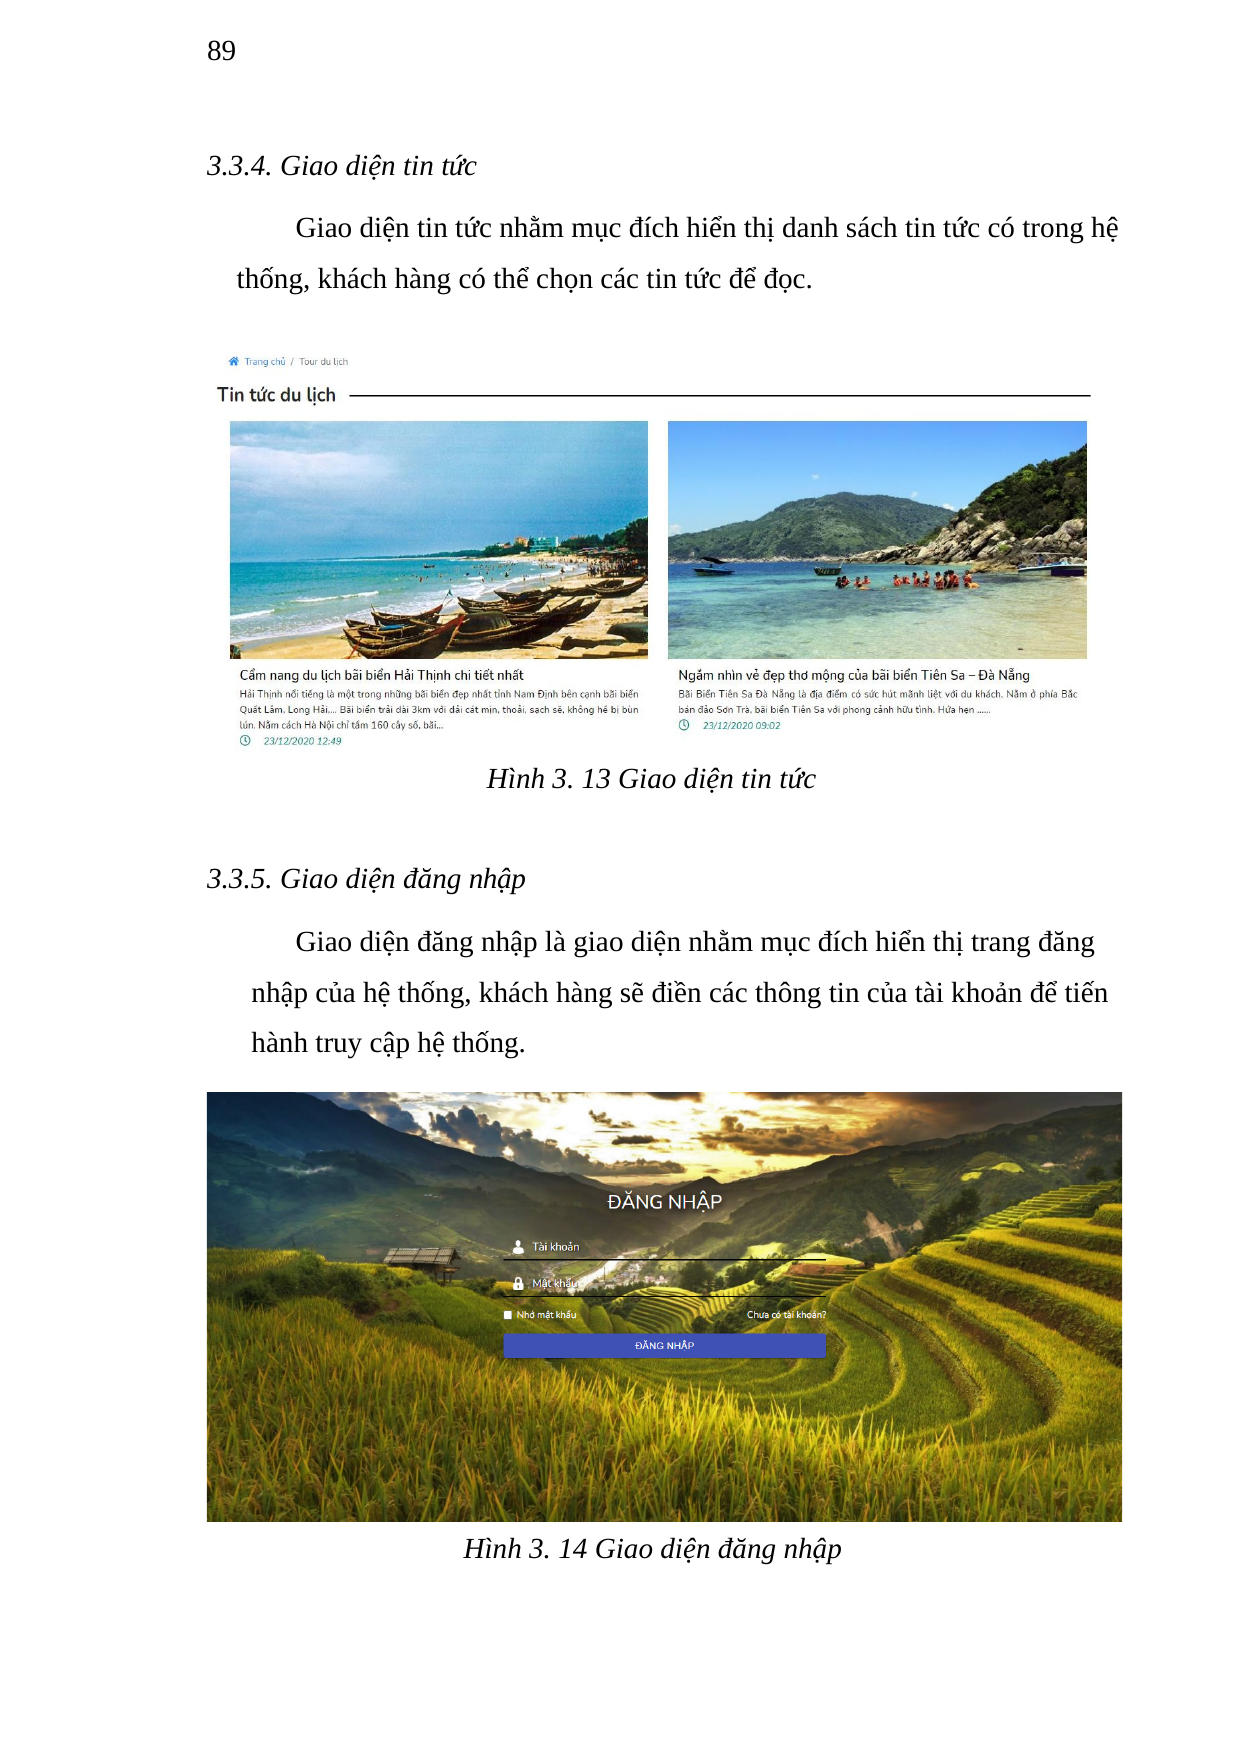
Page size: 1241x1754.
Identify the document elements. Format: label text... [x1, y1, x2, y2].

subtitle Giao diện đăng nhập [207, 862, 1122, 895]
picture [206, 1092, 1123, 1522]
subtitle Giao diện tin tức [207, 148, 1122, 181]
text Giao diện đăng nhập là giao diện nhằm mục đích hiển thị trang đăng nhập của hệ thống, khách hàng sẽ điền các thông tin của tài khoản để tiến hành truy cập hệ thống. [251, 924, 1122, 1059]
text Giao diện tin tức nhằm mục đích hiển thị danh sách tin tức có trong hệ thống, khách hàng có thể chọn các tin tức để đọc. [236, 211, 1122, 294]
picture [214, 352, 1091, 752]
